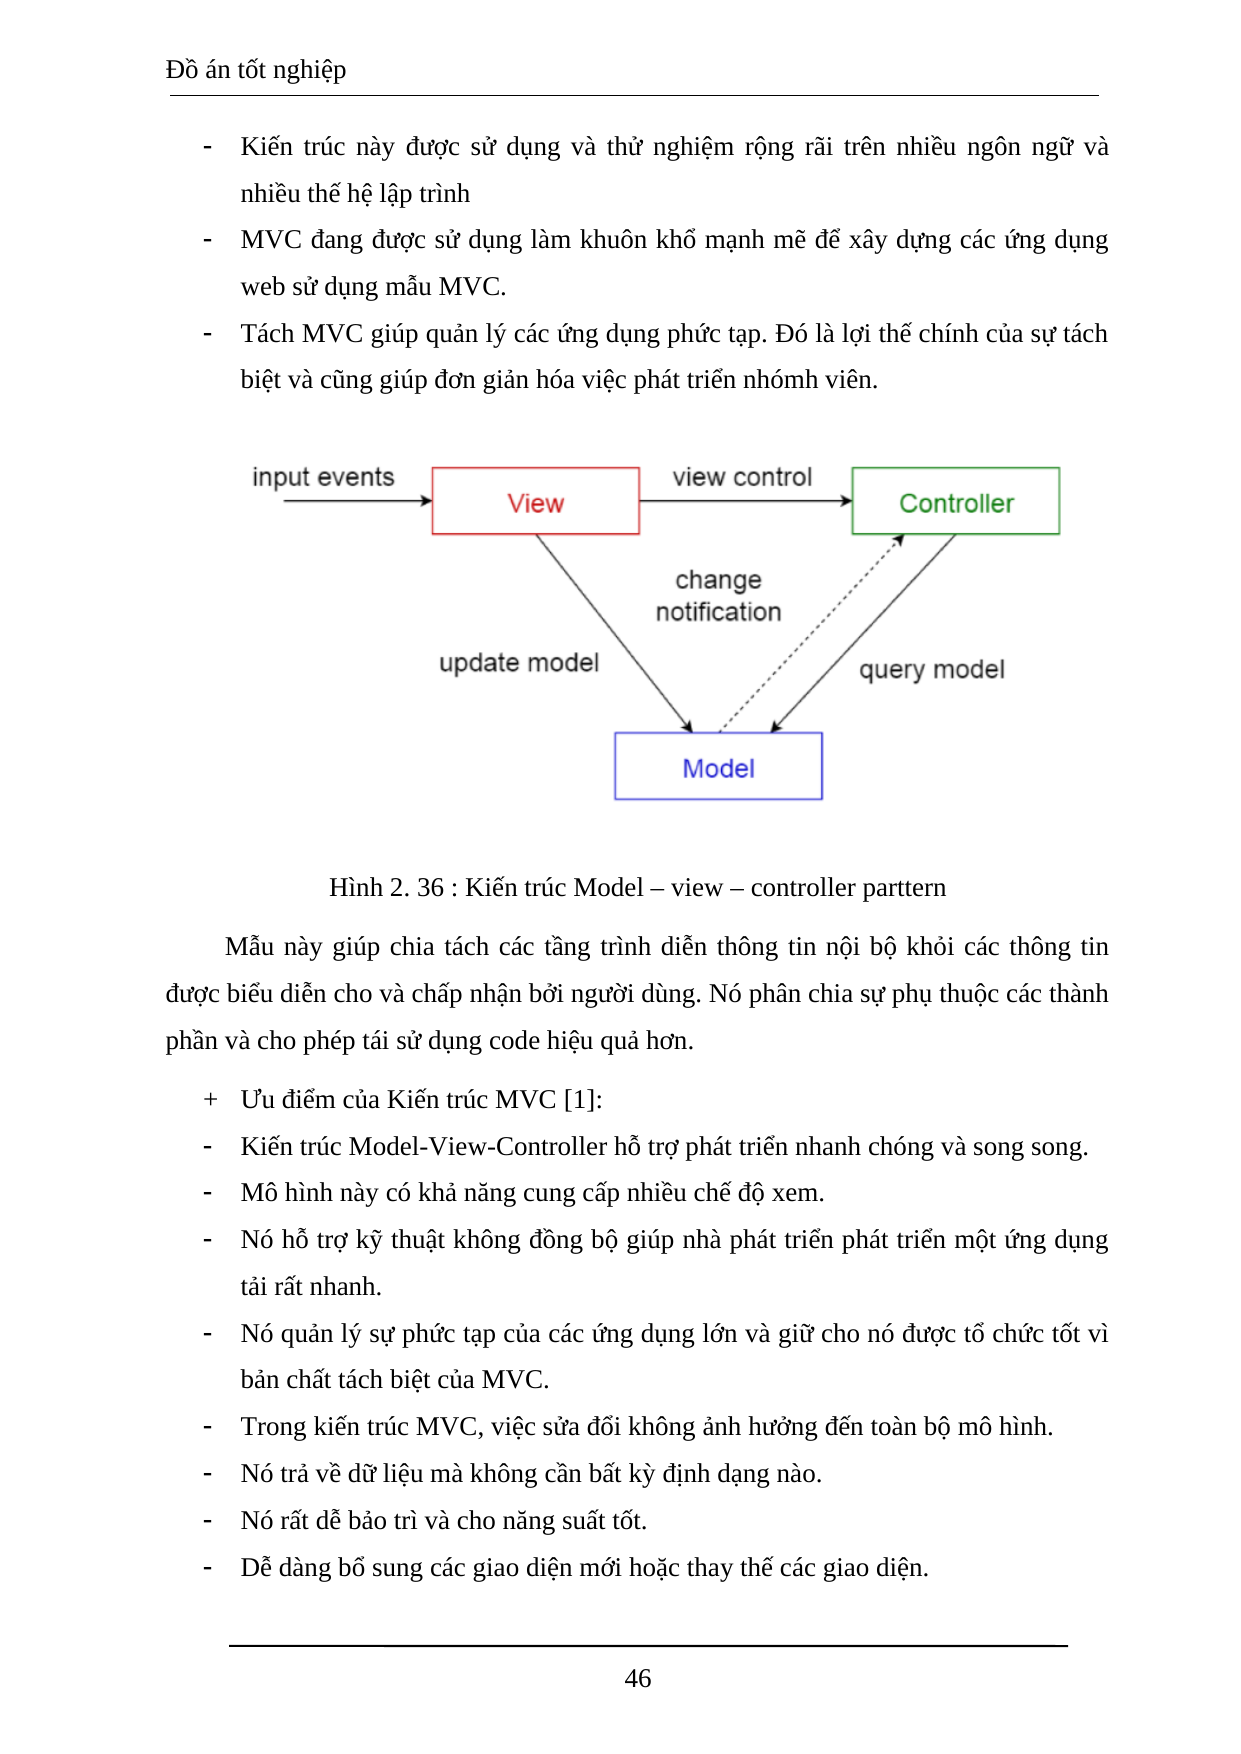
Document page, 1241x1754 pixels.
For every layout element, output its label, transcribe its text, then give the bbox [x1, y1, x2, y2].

list Trong kiến ​​trúc MVC, việc sửa đổi không ảnh hưởng đến toàn bộ mô hình. [203, 1410, 1110, 1442]
list Nó rất dễ bảo trì và cho năng suất tốt. [203, 1504, 1110, 1535]
list MVC đang được sử dụng làm khuôn khổ mạnh mẽ để xây dựng các ứng dụng web sử dụng mẫu MVC. [203, 223, 1110, 301]
text Mẫu này giúp chia tách các tầng trình diễn thông tin nội bộ khỏi các thông tin được biểu diễn cho và chấp nhận bởi người dùng. Nó phân chia sự phụ thuộc các thành phần và cho phép tái sử dụng code hiệu quả hơn. [165, 931, 1110, 1055]
list Dễ dàng bổ sung các giao diện mới hoặc thay thế các giao diện. [203, 1551, 1110, 1582]
list Nó hỗ trợ kỹ thuật không đồng bộ giúp nhà phát triển phát triển một ứng dụng tải rất nhanh. [203, 1223, 1110, 1301]
list Nó trả về dữ liệu mà không cần bất kỳ định dạng nào. [203, 1457, 1110, 1488]
list Ưu điểm của Kiến trúc MVC : [203, 1083, 1110, 1114]
list Kiến trúc Model-View-Controller hỗ trợ phát triển nhanh chóng và song song. [203, 1130, 1110, 1161]
list Tách MVC giúp quản lý các ứng dụng phức tạp. Đó là lợi thế chính của sự tách biệt và cũng giúp đơn giản hóa việc phát triển nhómh viên. [203, 317, 1110, 395]
picture [202, 422, 1148, 844]
list Kiến trúc này được sử dụng và thử nghiệm rộng rãi trên nhiều ngôn ngữ và nhiều thế hệ lập trình [203, 130, 1110, 208]
list Nó quản lý sự phức tạp của các ứng dụng lớn và giữ cho nó được tổ chức tốt vì bản chất tách biệt của MVC. [203, 1317, 1110, 1395]
list Mô hình này có khả năng cung cấp nhiều chế độ xem. [203, 1177, 1110, 1208]
